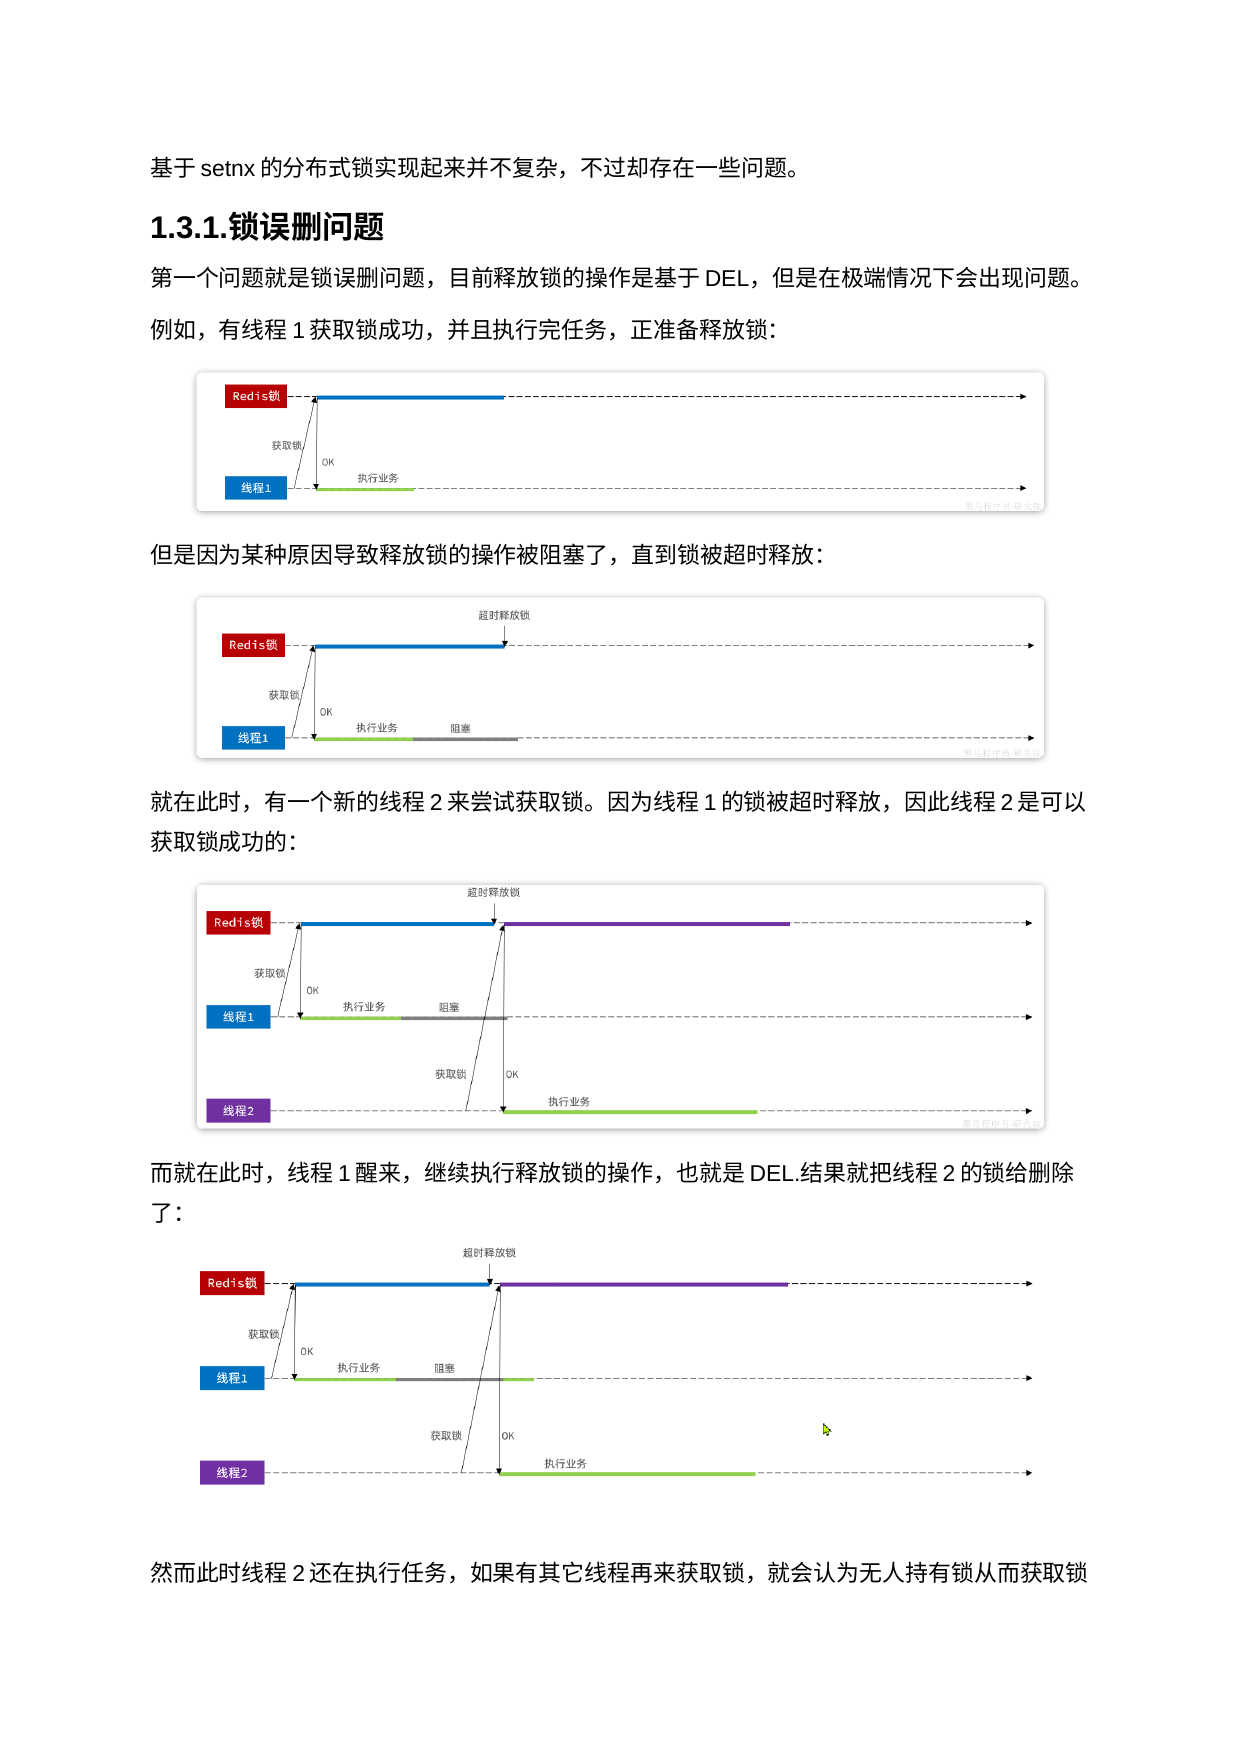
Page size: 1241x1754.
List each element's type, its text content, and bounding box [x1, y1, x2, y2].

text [150, 1555, 1090, 1588]
picture [188, 364, 1052, 520]
text 例如，有线程1获取锁成功，并且执行完任务，正准备释放锁： [150, 312, 1090, 346]
picture [188, 1247, 1052, 1491]
text 第一个问题就是锁误删问题，目前释放锁的操作是基于DEL，但是在极端情况下会出现问题。 [150, 260, 1090, 293]
text 基于setnx的分布式锁实现起来并不复杂，不过却存在一些问题。 [150, 150, 1090, 183]
text 而就在此时，线程1醒来，继续执行释放锁的操作，也就是DEL.结果就把线程2的锁给删除了： [150, 1155, 1090, 1228]
picture [188, 589, 1052, 767]
text 但是因为某种原因导致释放锁的操作被阻塞了，直到锁被超时释放： [150, 537, 1090, 571]
picture [188, 876, 1052, 1138]
text 就在此时，有一个新的线程2来尝试获取锁。因为线程1的锁被超时释放，因此线程2是可以获取锁成功的： [150, 784, 1090, 857]
